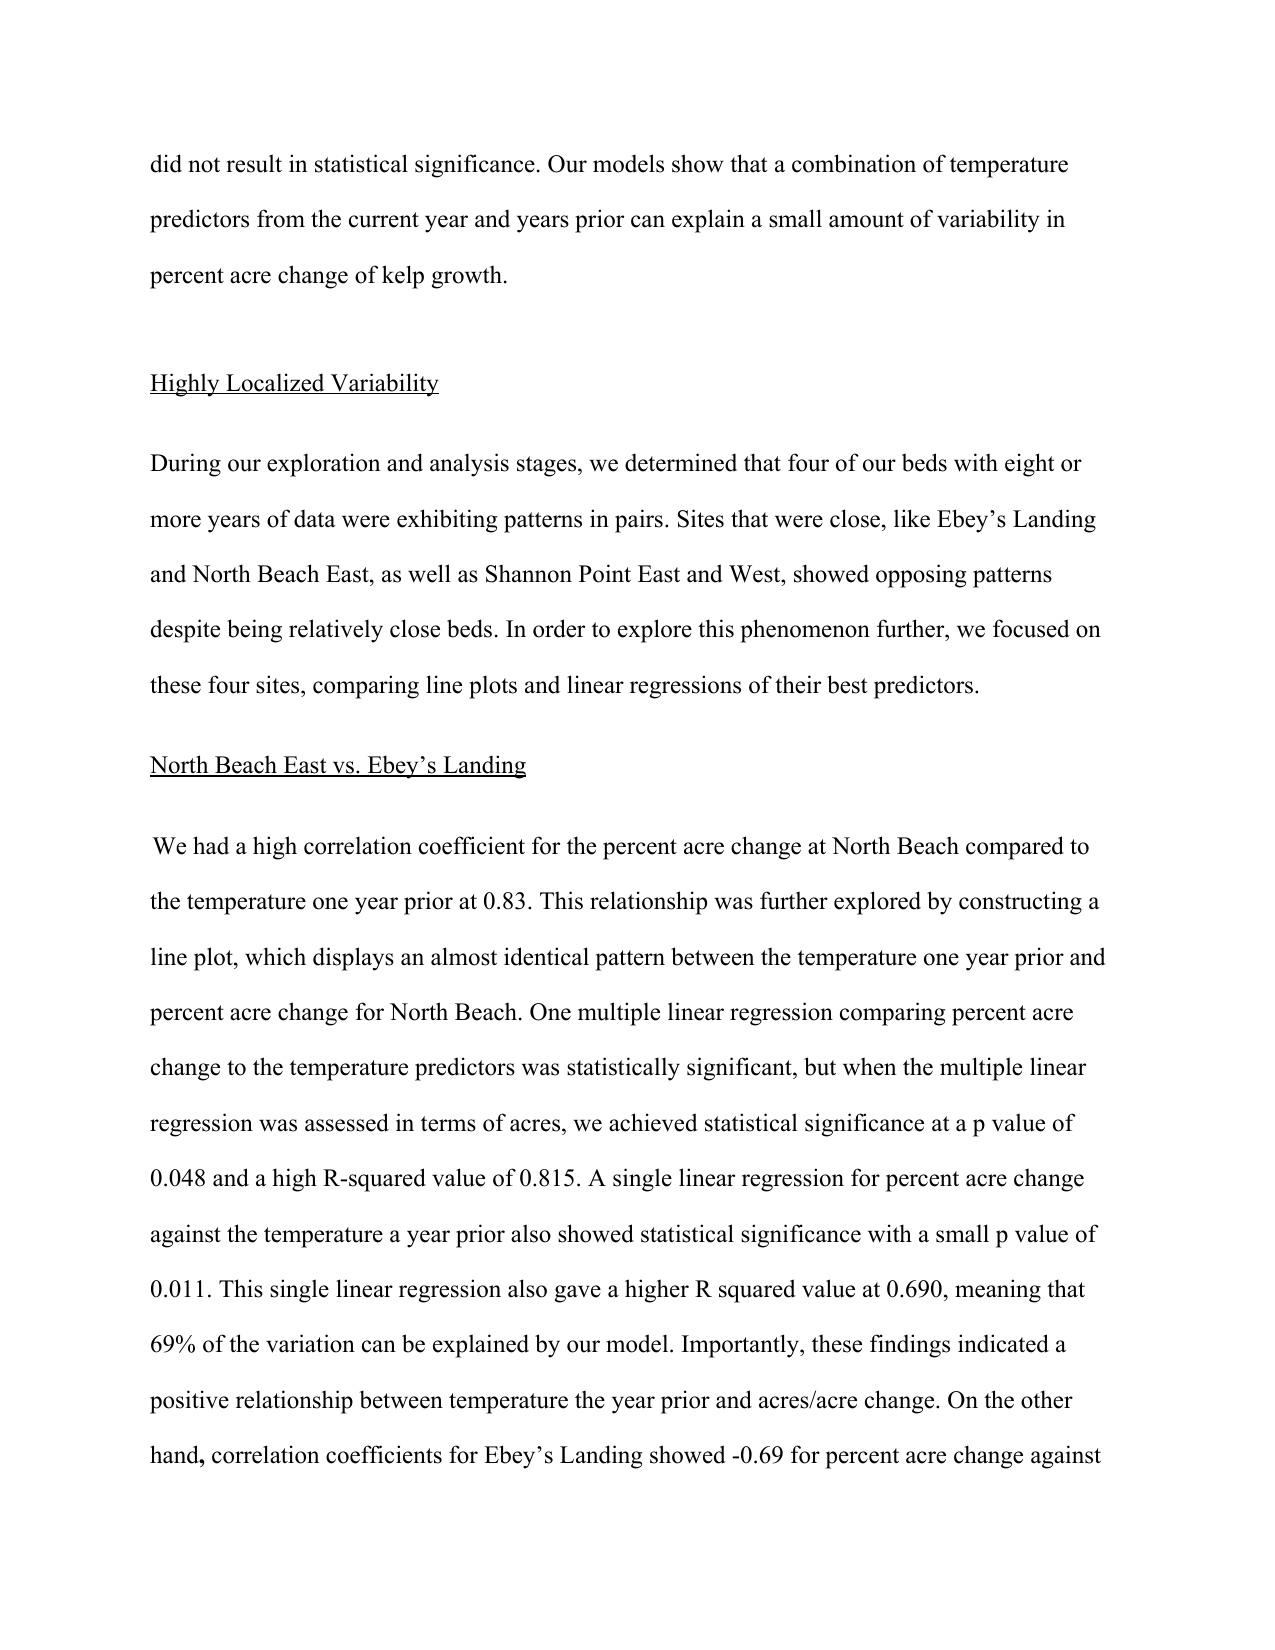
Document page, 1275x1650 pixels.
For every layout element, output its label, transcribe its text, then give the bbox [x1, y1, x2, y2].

text Highly Localized Variability [150, 369, 1125, 397]
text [150, 832, 1125, 1469]
text During our exploration and analysis stages, we determined that four of our beds with eight or more years of data were exhibiting patterns in pairs. Sites that were close, like Ebey’s Landing and North Beach East, as well as Shannon Point East and West, showed opposing patterns despite being relatively close beds. In order to explore this phenomenon further, we focused on these four sites, comparing line plots and linear regressions of their best predictors. [150, 449, 1125, 699]
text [150, 150, 1125, 288]
text North Beach East vs. Ebey’s Landing [150, 751, 1125, 779]
